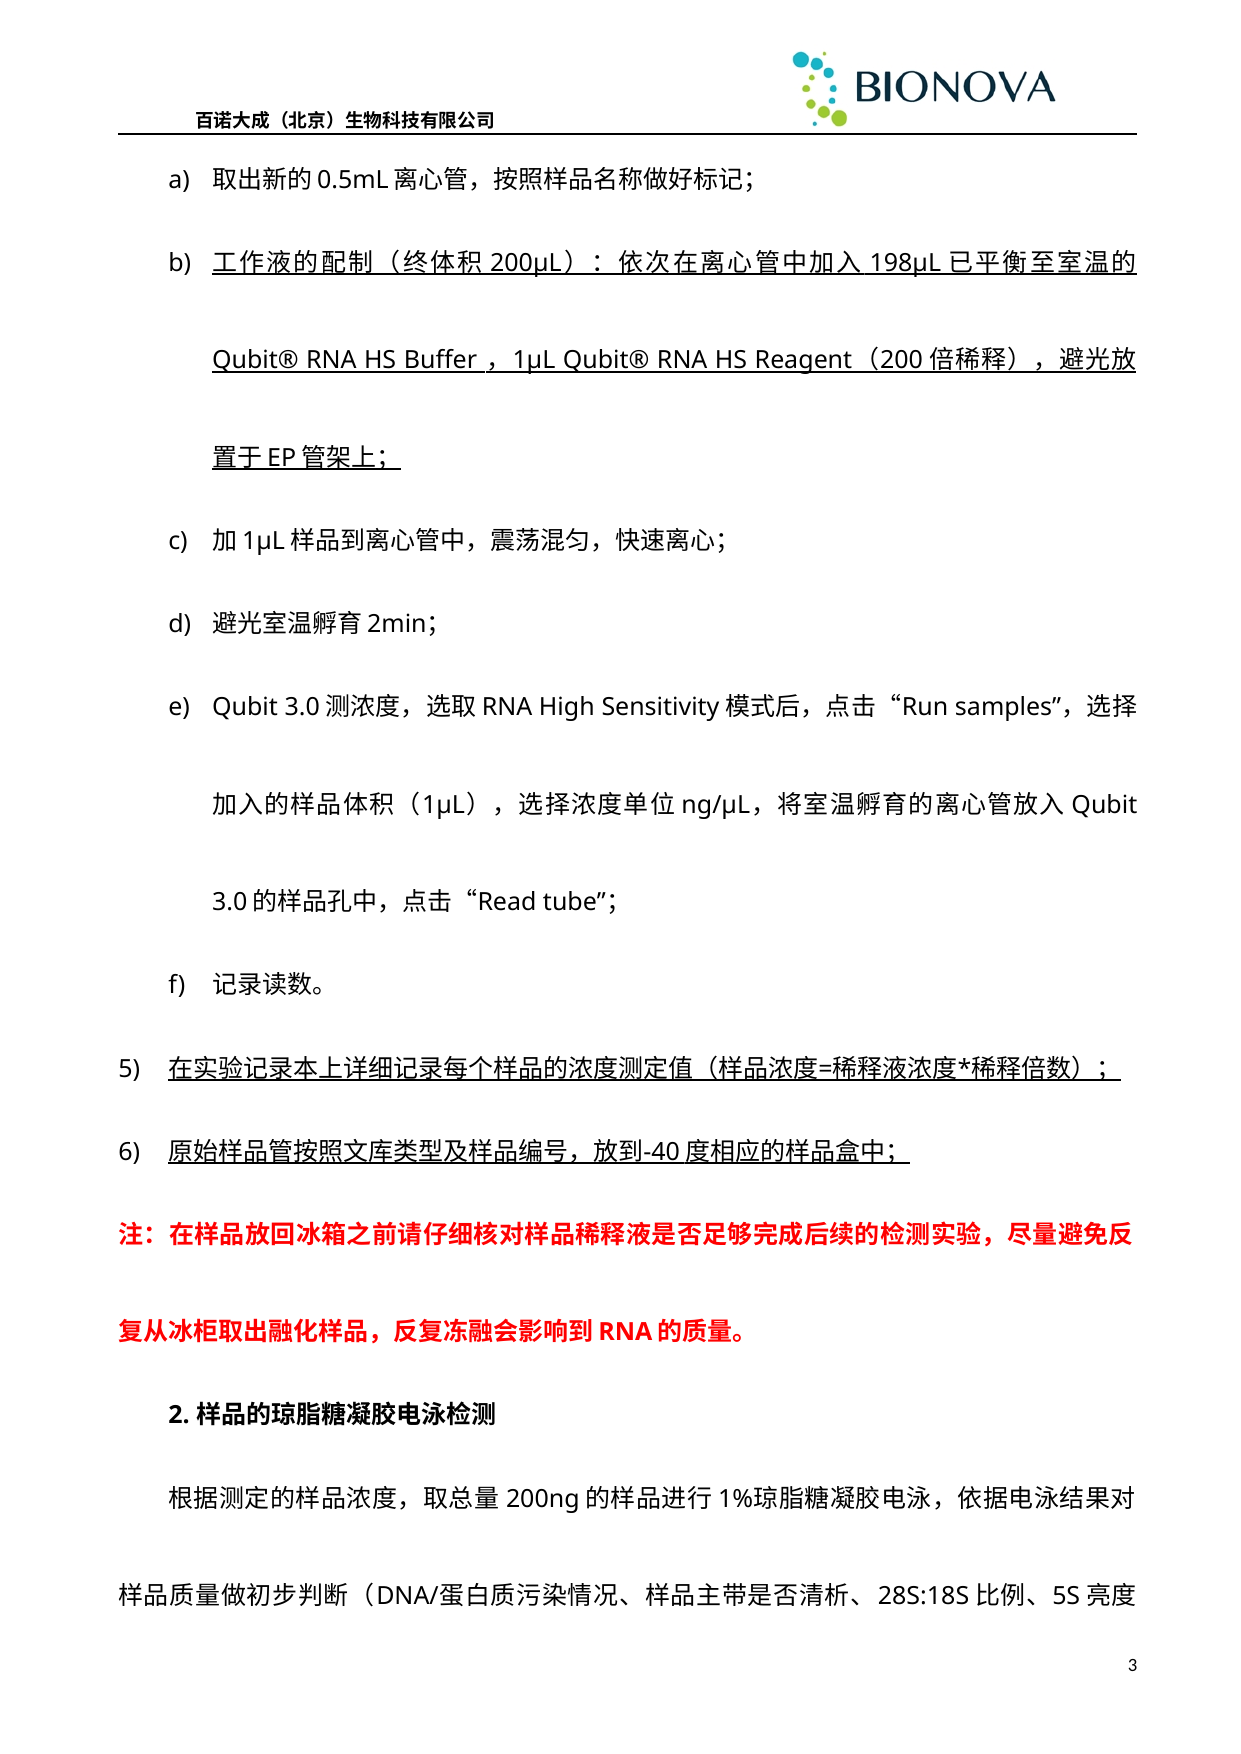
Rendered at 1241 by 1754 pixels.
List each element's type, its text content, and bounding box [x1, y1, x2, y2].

list 避光室温孵育2min； [168, 589, 1137, 654]
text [118, 1464, 1137, 1626]
list 记录读数。 [168, 951, 1137, 1016]
text 注：在样品放回冰箱之前请仔细核对样品稀释液是否足够完成后续的检测实验，尽量避免反复从冰柜取出融化样品，反复冻融会影响到RNA的质量。 [118, 1200, 1137, 1362]
list 取出新的0.5mL离心管，按照样品名称做好标记； [168, 145, 1137, 210]
picture [790, 44, 1061, 128]
text 2. 样品的琼脂糖凝胶电泳检测 [118, 1381, 1137, 1446]
list 原始样品管按照文库类型及样品编号，放到-40度相应的样品盒中； [118, 1117, 1137, 1182]
list 加1μL样品到离心管中，震荡混匀，快速离心； [168, 506, 1137, 571]
list Qubit 3.0测浓度，选取RNA High Sensitivity模式后，点击“Run samples”，选择加入的样品体积（1μL），选择浓度单位ng/μL，将室温孵育的离心管放入Qubit 3.0的样品孔中，点击“Read tube”； [168, 672, 1137, 932]
list 在实验记录本上详细记录每个样品的浓度测定值（样品浓度=稀释液浓度*稀释倍数）； [118, 1034, 1137, 1099]
list 工作液的配制（终体积200μL）：依次在离心管中加入198μL已平衡至室温的Qubit® RNA HS Buffer ，1μL Qubit® RNA HS Reagent（200倍稀释），避光放置于EP管架上； [168, 228, 1137, 488]
